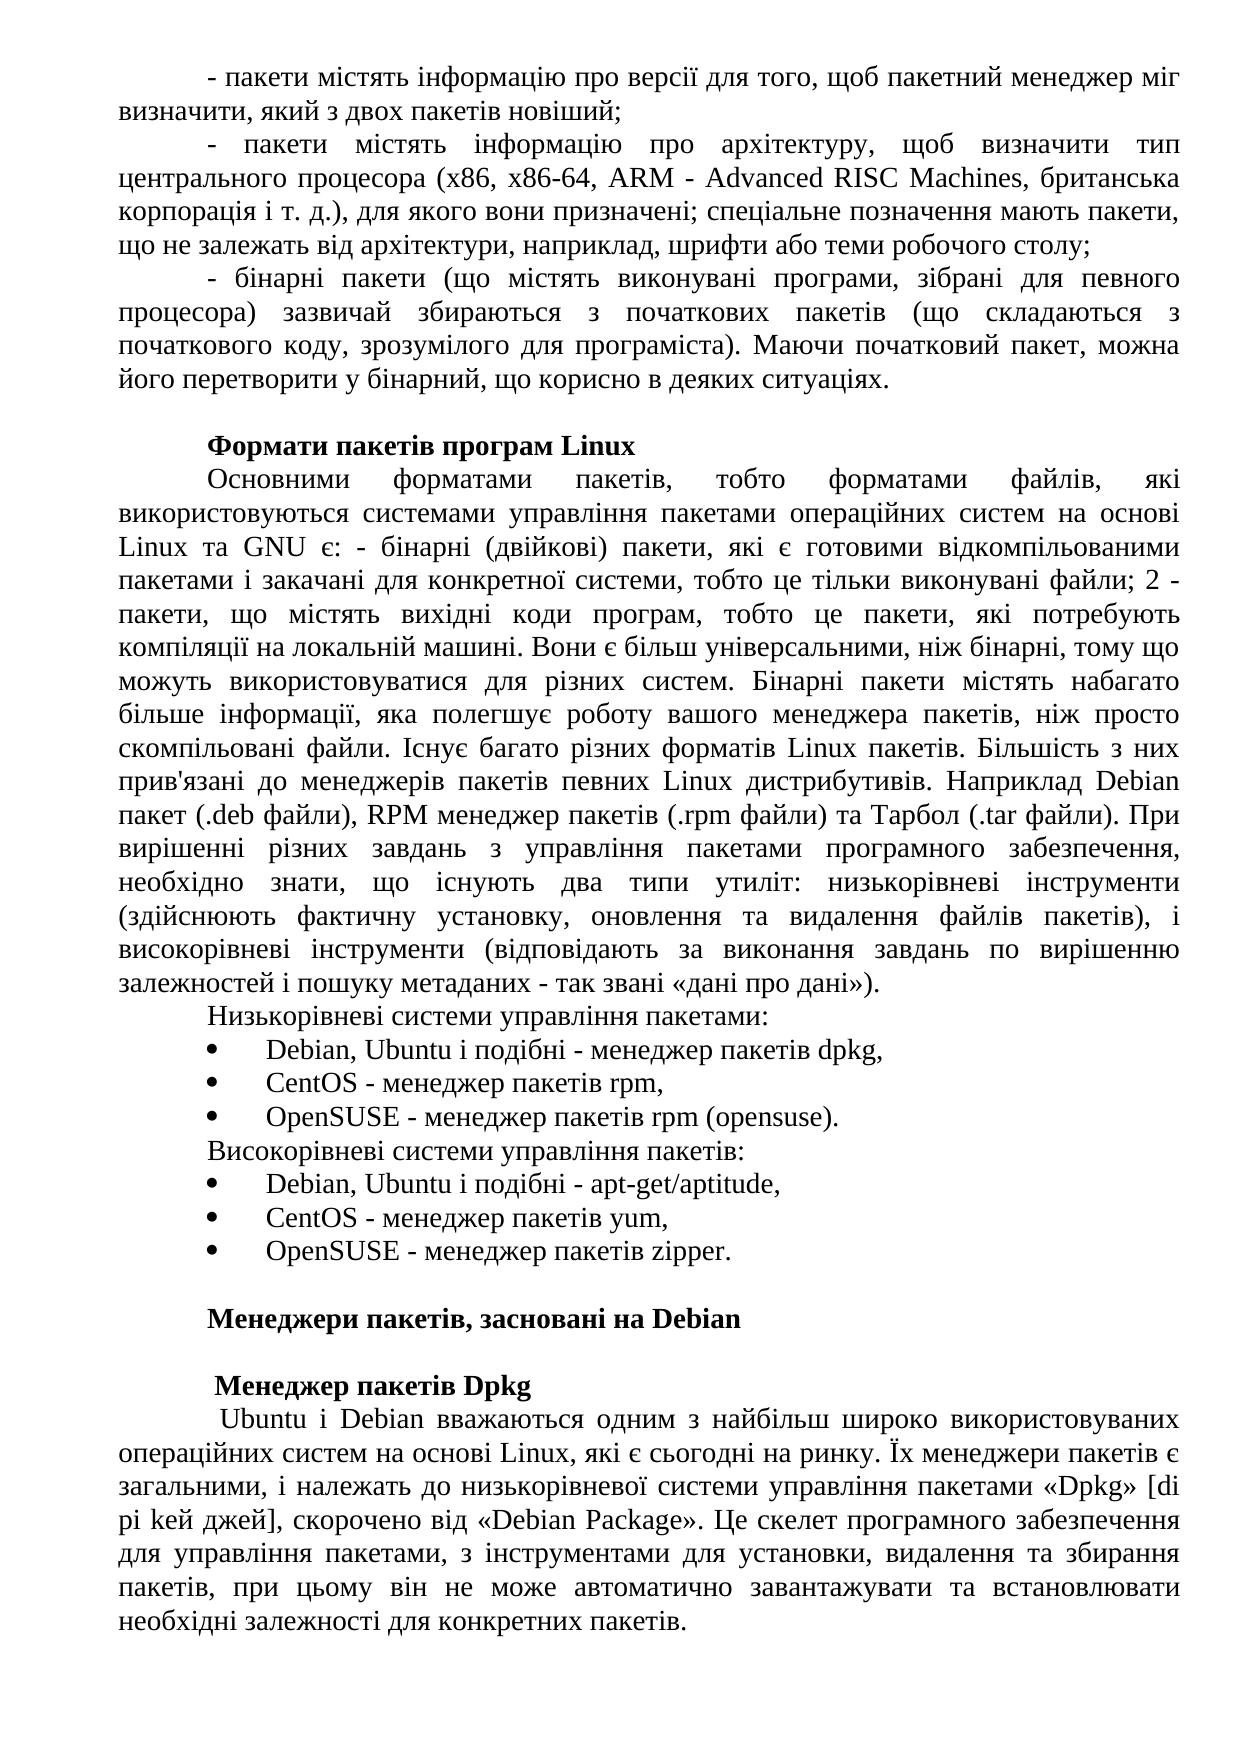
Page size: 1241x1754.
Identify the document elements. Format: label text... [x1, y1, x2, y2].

text - пакети містять інформацію про архітектуру, щоб визначити тип центрального процесора (х86, х86-64, ARM - Advanced RISC Machines, британська корпорація і т. д.), для якого вони призначені; спеціальне позначення мають пакети, що не залежать від архітектури, наприклад, шрифти або теми робочого столу; [118, 126, 1181, 260]
text Низькорівневі системи управління пакетами: [118, 998, 1181, 1032]
text Менеджер пакетів Dpkg [118, 1368, 1181, 1401]
text - бінарні пакети (що містять виконувані програми, зібрані для певного процесора) зазвичай збираються з початкових пакетів (що складаються з початкового коду, зрозумілого для програміста). Маючи початковий пакет, можна його перетворити у бінарний, що корисно в деяких ситуаціях. [118, 260, 1181, 394]
list OpenSUSE - менеджер пакетів rpm (opensuse). [118, 1099, 1181, 1133]
text - пакети містять інформацію про версії для того, щоб пакетний менеджер міг визначити, який з двох пакетів новіший; [118, 59, 1181, 126]
list Debian, Ubuntu і подібні - менеджер пакетів dpkg, [118, 1032, 1181, 1065]
text Менеджери пакетів, засновані на Debian [118, 1301, 1181, 1334]
text Високорівневі системи управління пакетів: [118, 1133, 1181, 1166]
list OpenSUSE - менеджер пакетів zipper. [118, 1233, 1181, 1267]
text Ubuntu і Debian вважаються одним з найбільш широко використовуваних операційних систем на основі Linux, які є сьогодні на ринку. Їх менеджери пакетів є загальними, і належать до низькорівневої системи управління пакетами «Dpkg» [di pi keй джей], скорочено від «Debian Package». Це скелет програмного забезпечення для управління пакетами, з інструментами для установки, видалення та збирання пакетів, при цьому він не може автоматично завантажувати та встановлювати необхідні залежності для конкретних пакетів. [118, 1401, 1181, 1636]
text Основними форматами пакетів, тобто форматами файлів, які використовуються системами управління пакетами операційних систем на основі Linux та GNU є: - бінарні (двійкові) пакети, які є готовими відкомпільованими пакетами і закачані для конкретної системи, тобто це тільки виконувані файли; 2 - пакети, що містять вихідні коди програм, тобто це пакети, які потребують компіляції на локальній машині. Вони є більш універсальними, ніж бінарні, тому що можуть використовуватися для різних систем. Бінарні пакети містять набагато більше інформації, яка полегшує роботу вашого менеджера пакетів, ніж просто скомпільовані файли. Існує багато різних форматів Linux пакетів. Більшість з них прив'язані до менеджерів пакетів певних Linux дистрибутивів. Наприклад Debian пакет (.deb файли), RPM менеджер пакетів (.rpm файли) та Тарбол (.tar файли). При вирішенні різних завдань з управління пакетами програмного забезпечення, необхідно знати, що існують два типи утиліт: низькорівневі інструменти (здійснюють фактичну установку, оновлення та видалення файлів пакетів), і високорівневі інструменти (відповідають за виконання завдань по вирішенню залежностей і пошуку метаданих - так звані «дані про дані»). [118, 462, 1181, 998]
text Формати пакетів програм Linux [118, 428, 1181, 462]
list CentOS - менеджер пакетів yum, [118, 1200, 1181, 1233]
list Debian, Ubuntu і подібні - apt-get/aptitude, [118, 1166, 1181, 1200]
list CentOS - менеджер пакетів rpm, [118, 1065, 1181, 1099]
